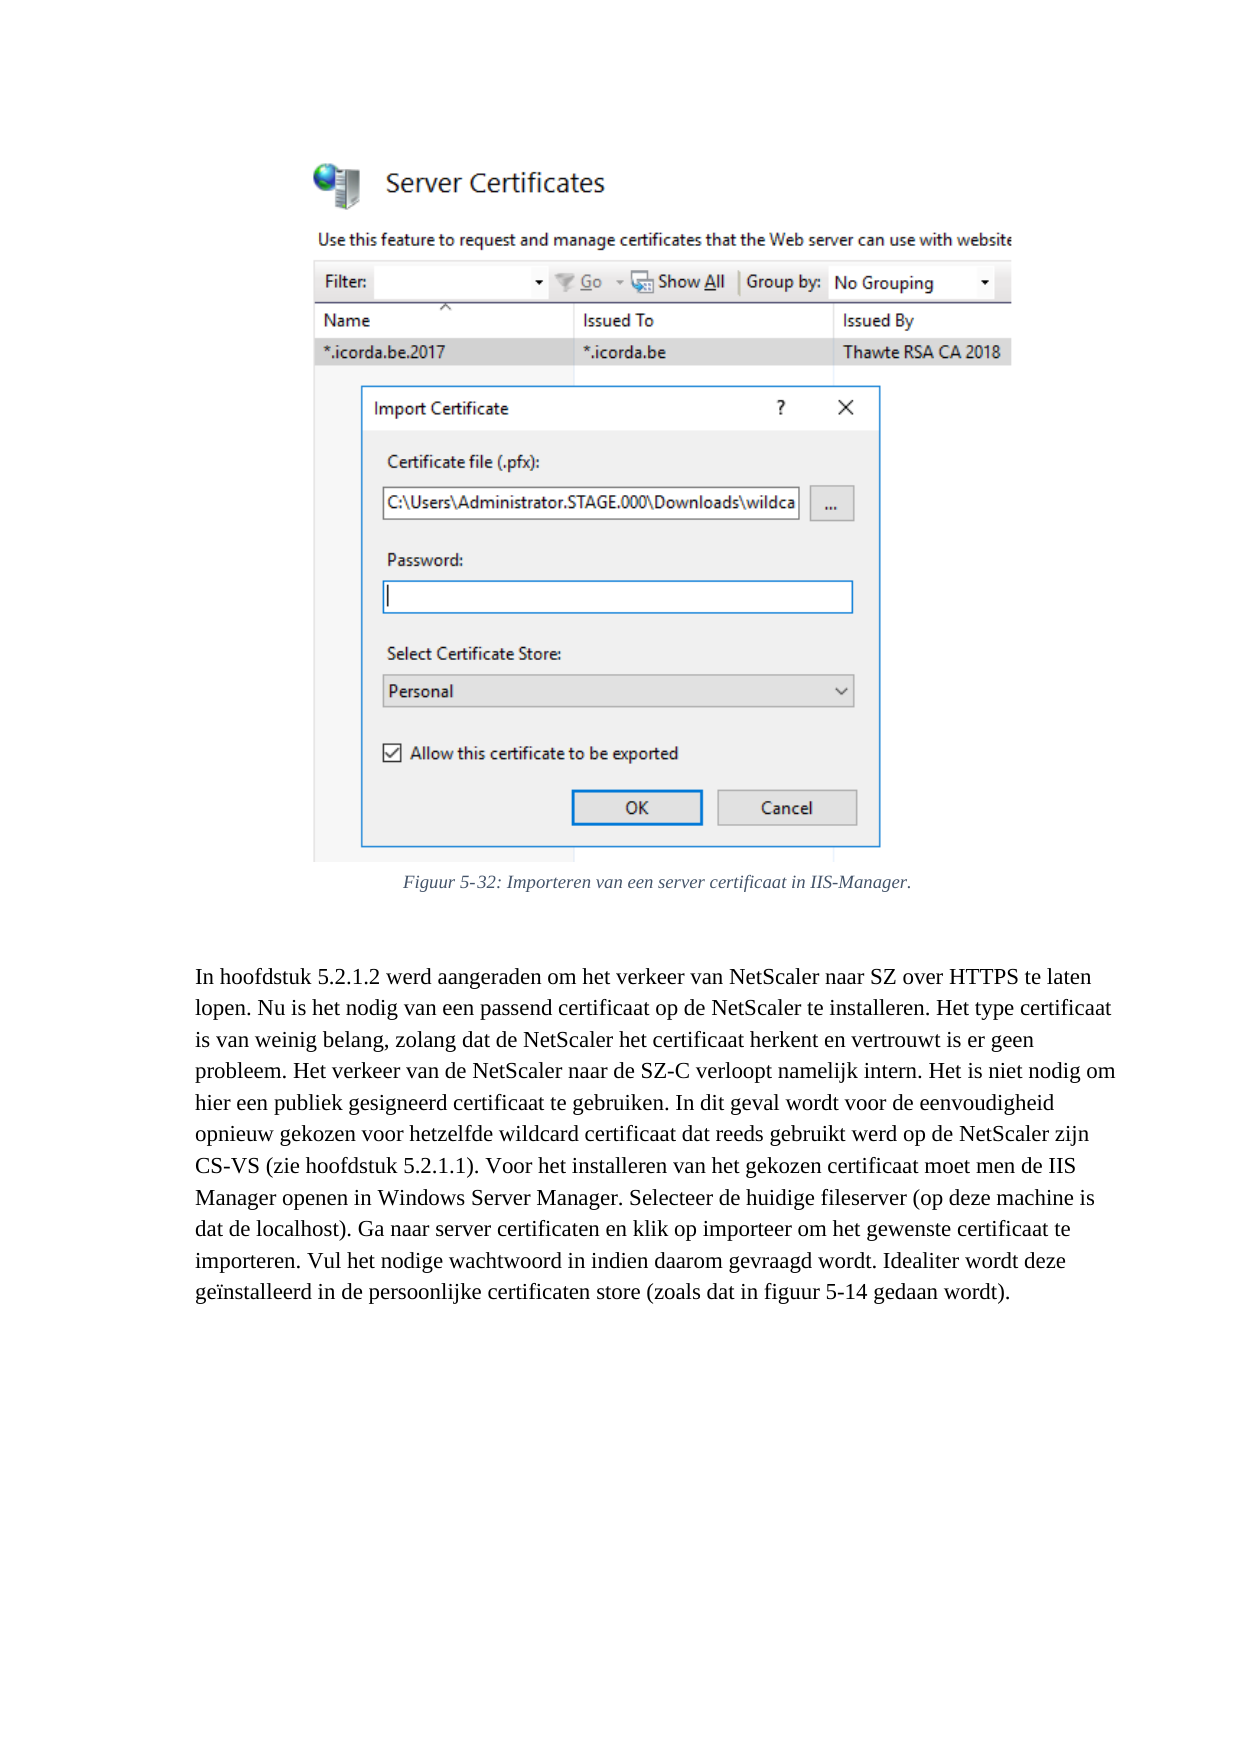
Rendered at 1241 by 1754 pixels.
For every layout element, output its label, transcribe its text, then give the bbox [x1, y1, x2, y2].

picture [305, 155, 1012, 862]
text In hoofdstuk 5.3.1.2 werd aangeraden om het verkeer van NetScaler naar SZ over HTTPS te laten lopen. Nu is het nodig van een passend certificaat op de NetScaler te installeren. Het type certificaat is van weinig belang, zolang dat de NetScaler het certificaat herkent en vertrouwt is er geen probleem. Het verkeer van de NetScaler naar de SZ-C verloopt namelijk intern. Het is niet nodig om hier een publiek gesigneerd certificaat te gebruiken. In dit geval wordt voor de eenvoudigheid opnieuw gekozen voor hetzelfde wildcard certificaat dat reeds gebruikt werd op de NetScaler zijn CS-VS (zie hoofdstuk 5.3.1.1). Voor het installeren van het gekozen certificaat moet men de IIS Manager openen in Windows Server Manager. Selecteer de huidige fileserver (op deze machine is dat de localhost). Ga naar server certificaten en klik op importeer om het gewenste certificaat te importeren. Vul het nodige wachtwoord in indien daarom gevraagd wordt. Idealiter wordt deze geïnstalleerd in de persoonlijke certificaten store (zoals dat in figuur 5-14 gedaan wordt). [195, 963, 1122, 1305]
